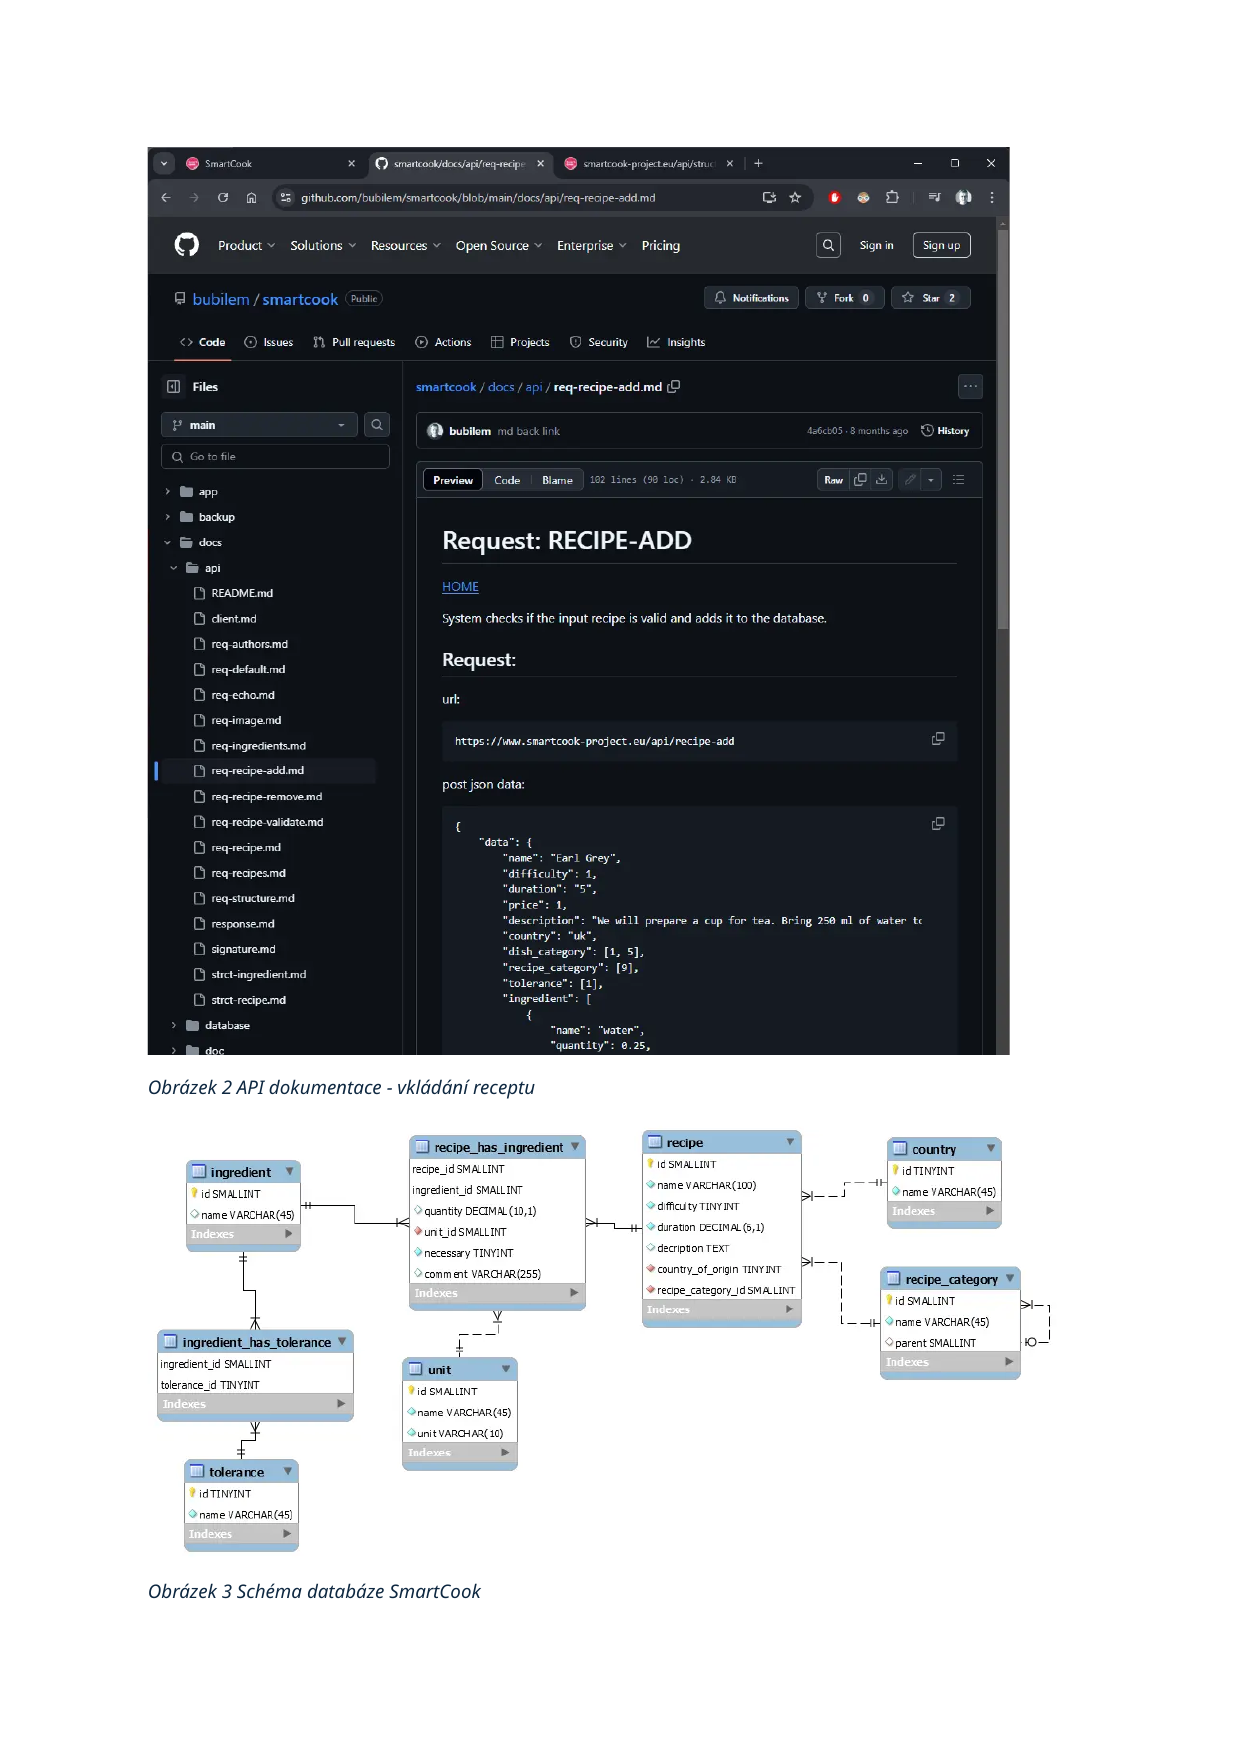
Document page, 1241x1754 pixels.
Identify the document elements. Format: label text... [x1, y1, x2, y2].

picture [147, 147, 1010, 1055]
picture [147, 1120, 1058, 1560]
